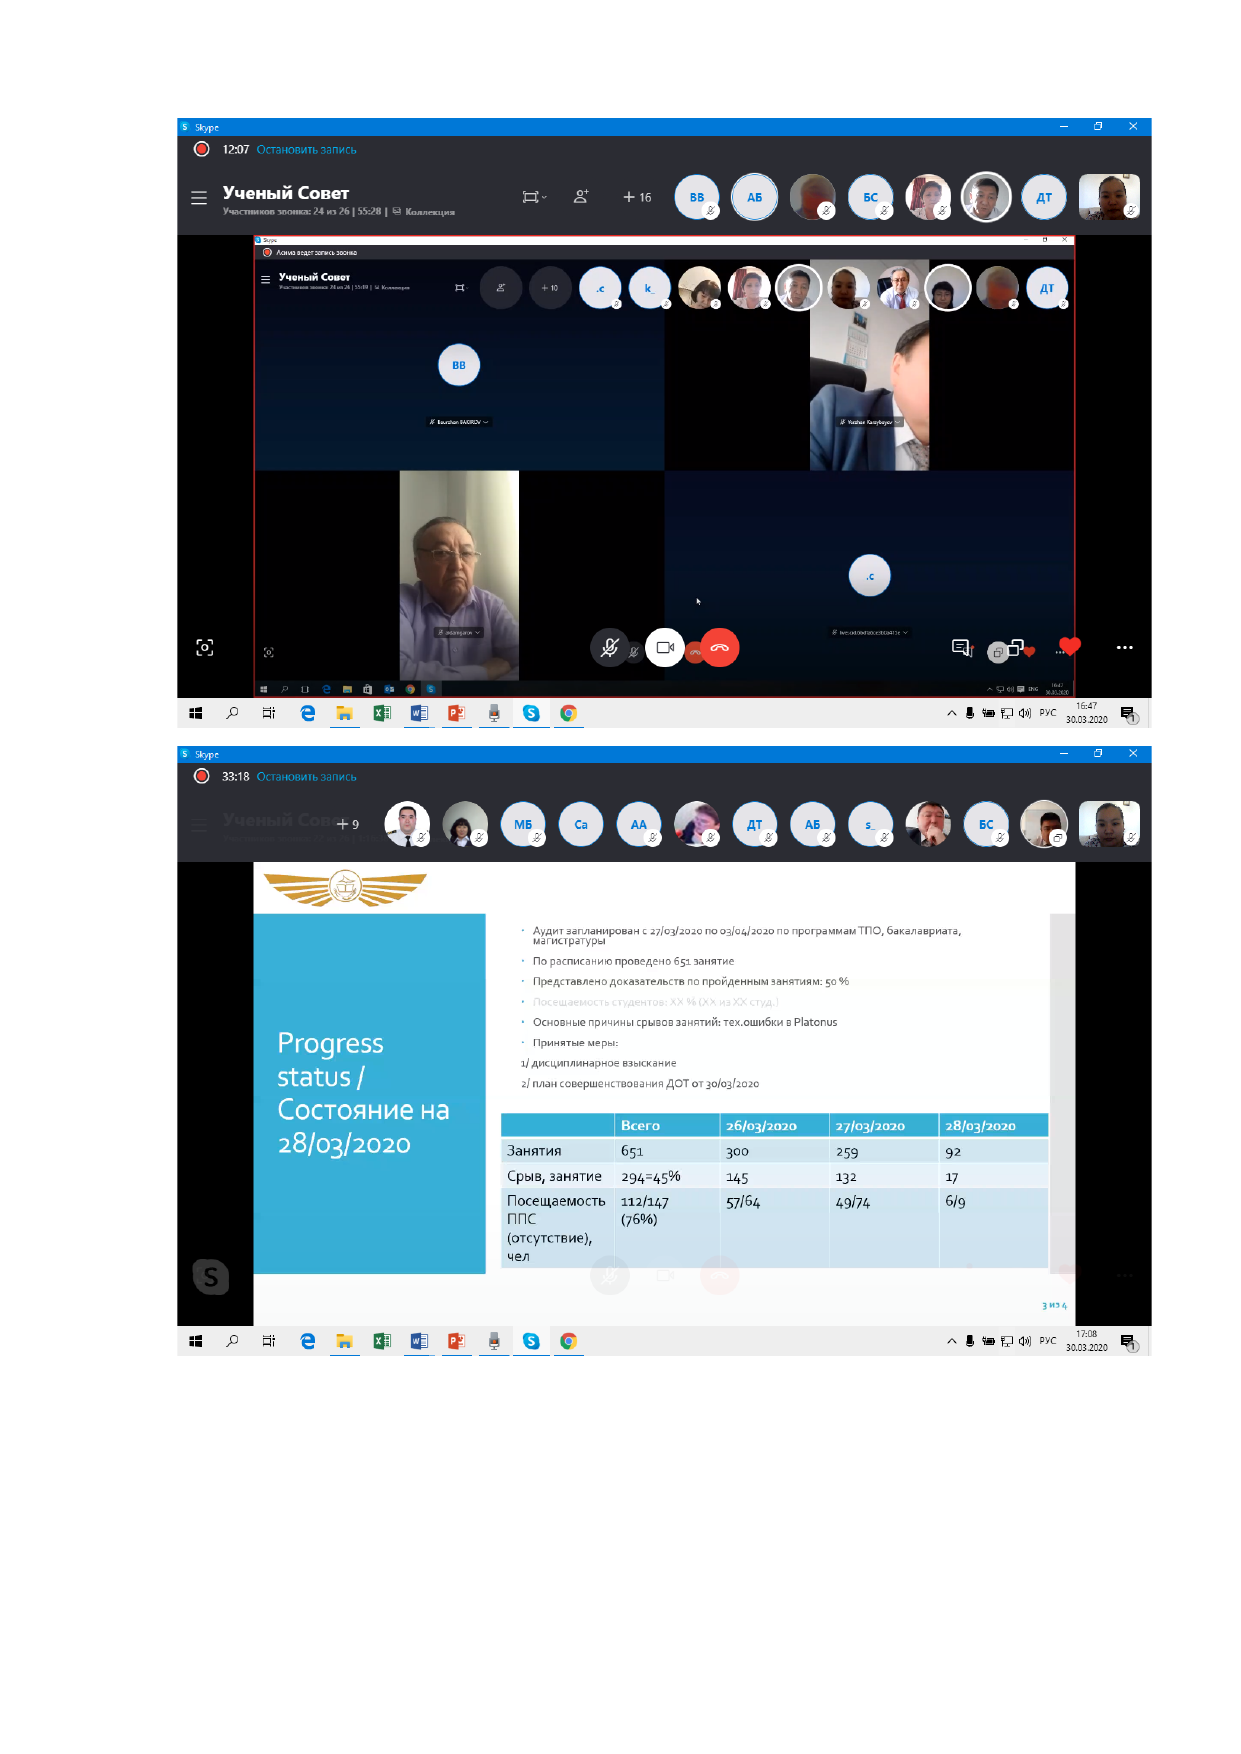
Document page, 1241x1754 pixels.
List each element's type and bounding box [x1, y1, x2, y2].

picture [177, 118, 1152, 728]
picture [177, 746, 1152, 1356]
